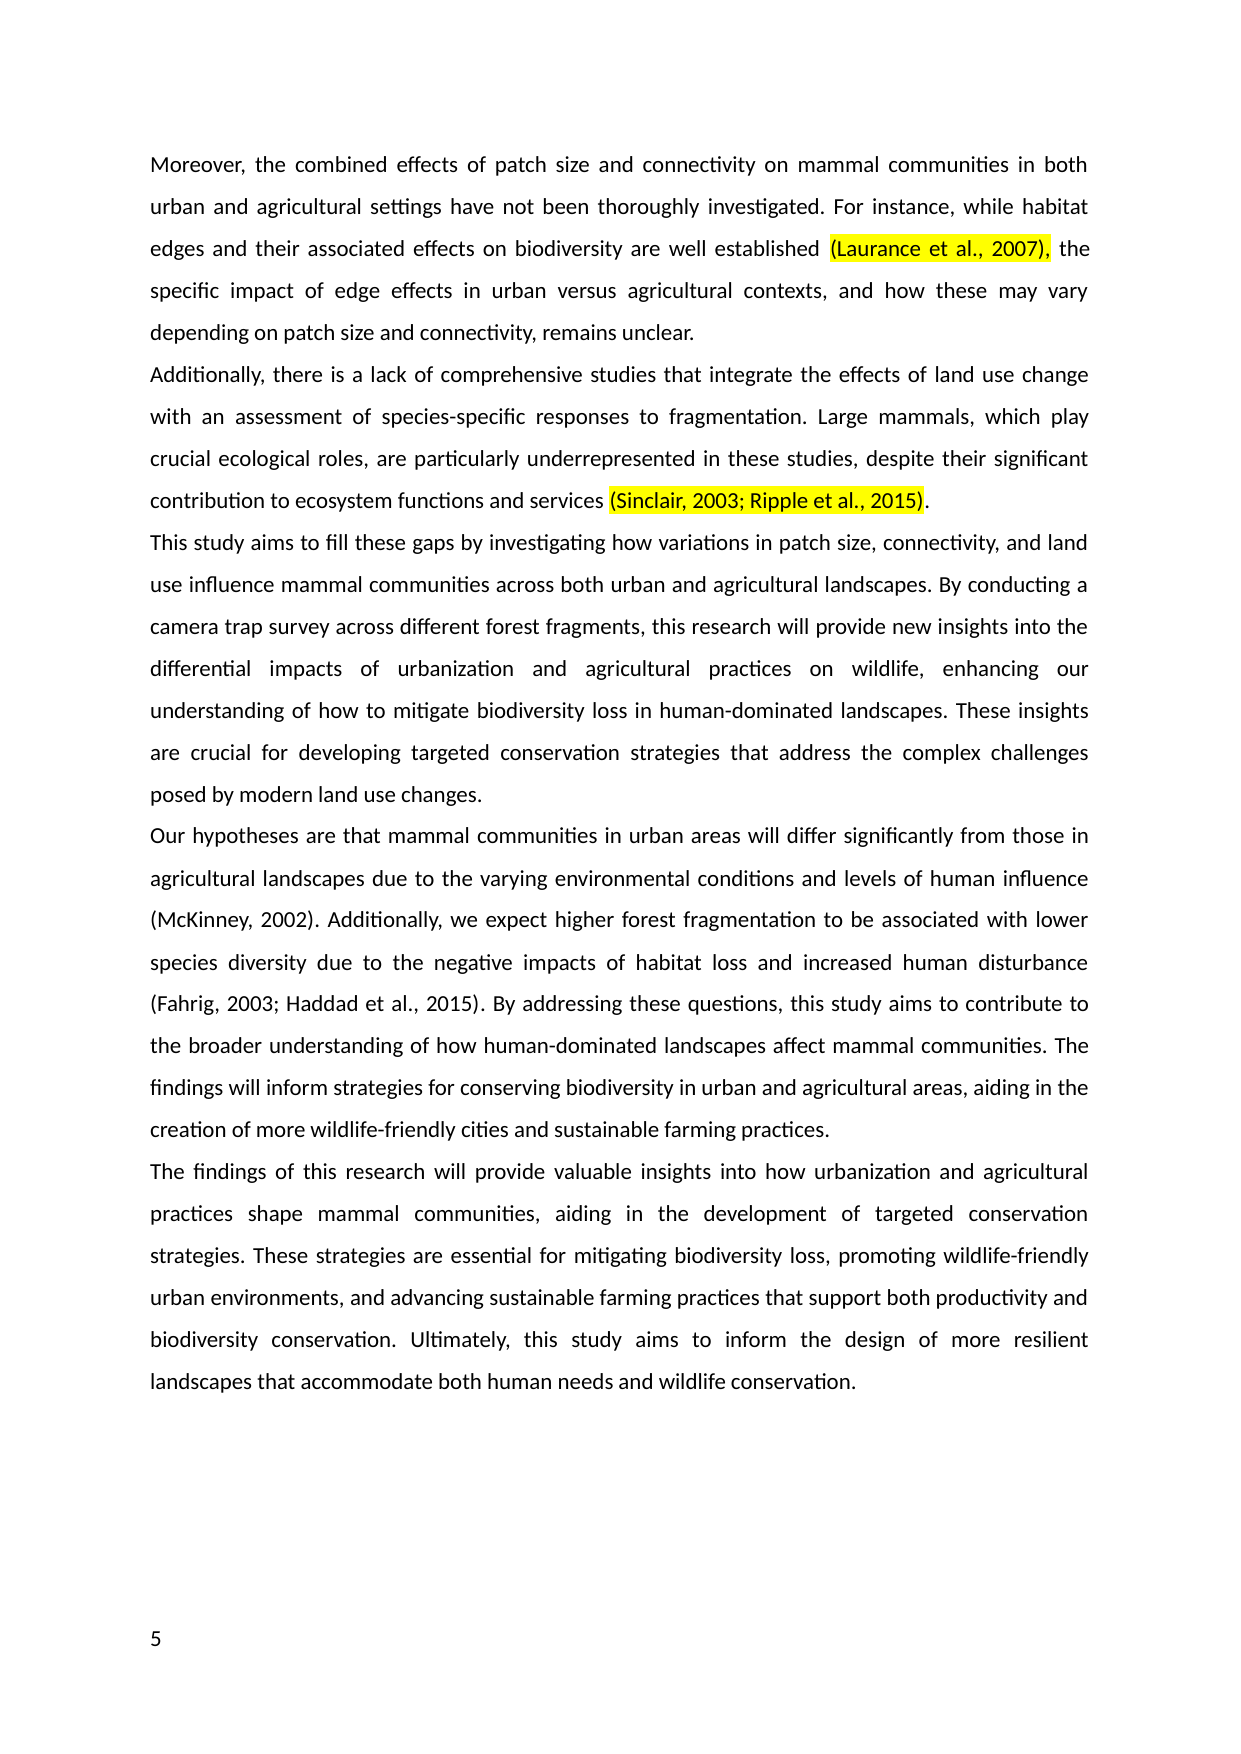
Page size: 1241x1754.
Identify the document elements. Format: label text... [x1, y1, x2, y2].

text Our hypotheses are that mammal communities in urban areas will differ significantly from those in agricultural landscapes due to the varying environmental conditions and levels of human influence . Additionally, we expect higher forest fragmentation to be associated with lower species diversity due to the negative impacts of habitat loss and increased human disturbance . By addressing these questions, this study aims to contribute to the broader understanding of how human-dominated landscapes affect mammal communities. The findings will inform strategies for conserving biodiversity in urban and agricultural areas, aiding in the creation of more wildlife-friendly cities and sustainable farming practices. [150, 822, 1090, 1143]
text This study aims to fill these gaps by investigating how variations in patch size, connectivity, and land use influence mammal communities across both urban and agricultural landscapes. By conducting a camera trap survey across different forest fragments, this research will provide new insights into the differential impacts of urbanization and agricultural practices on wildlife, enhancing our understanding of how to mitigate biodiversity loss in human-dominated landscapes. These insights are crucial for developing targeted conservation strategies that address the complex challenges posed by modern land use changes. [150, 528, 1090, 808]
text The findings of this research will provide valuable insights into how urbanization and agricultural practices shape mammal communities, aiding in the development of targeted conservation strategies. These strategies are essential for mitigating biodiversity loss, promoting wildlife-friendly urban environments, and advancing sustainable farming practices that support both productivity and biodiversity conservation. Ultimately, this study aims to inform the design of more resilient landscapes that accommodate both human needs and wildlife conservation. [150, 1157, 1090, 1395]
text Moreover, the combined effects of patch size and connectivity on mammal communities in both urban and agricultural settings have not been thoroughly investigated. For instance, while habitat edges and their associated effects on biodiversity are well established (Laurance et al., 2007), the specific impact of edge effects in urban versus agricultural contexts, and how these may vary depending on patch size and connectivity, remains unclear. [150, 150, 1090, 346]
text Additionally, there is a lack of comprehensive studies that integrate the effects of land use change with an assessment of species-specific responses to fragmentation. Large mammals, which play crucial ecological roles, are particularly underrepresented in these studies, despite their significant contribution to ecosystem functions and services (Sinclair, 2003; Ripple et al., 2015). [150, 360, 1090, 514]
